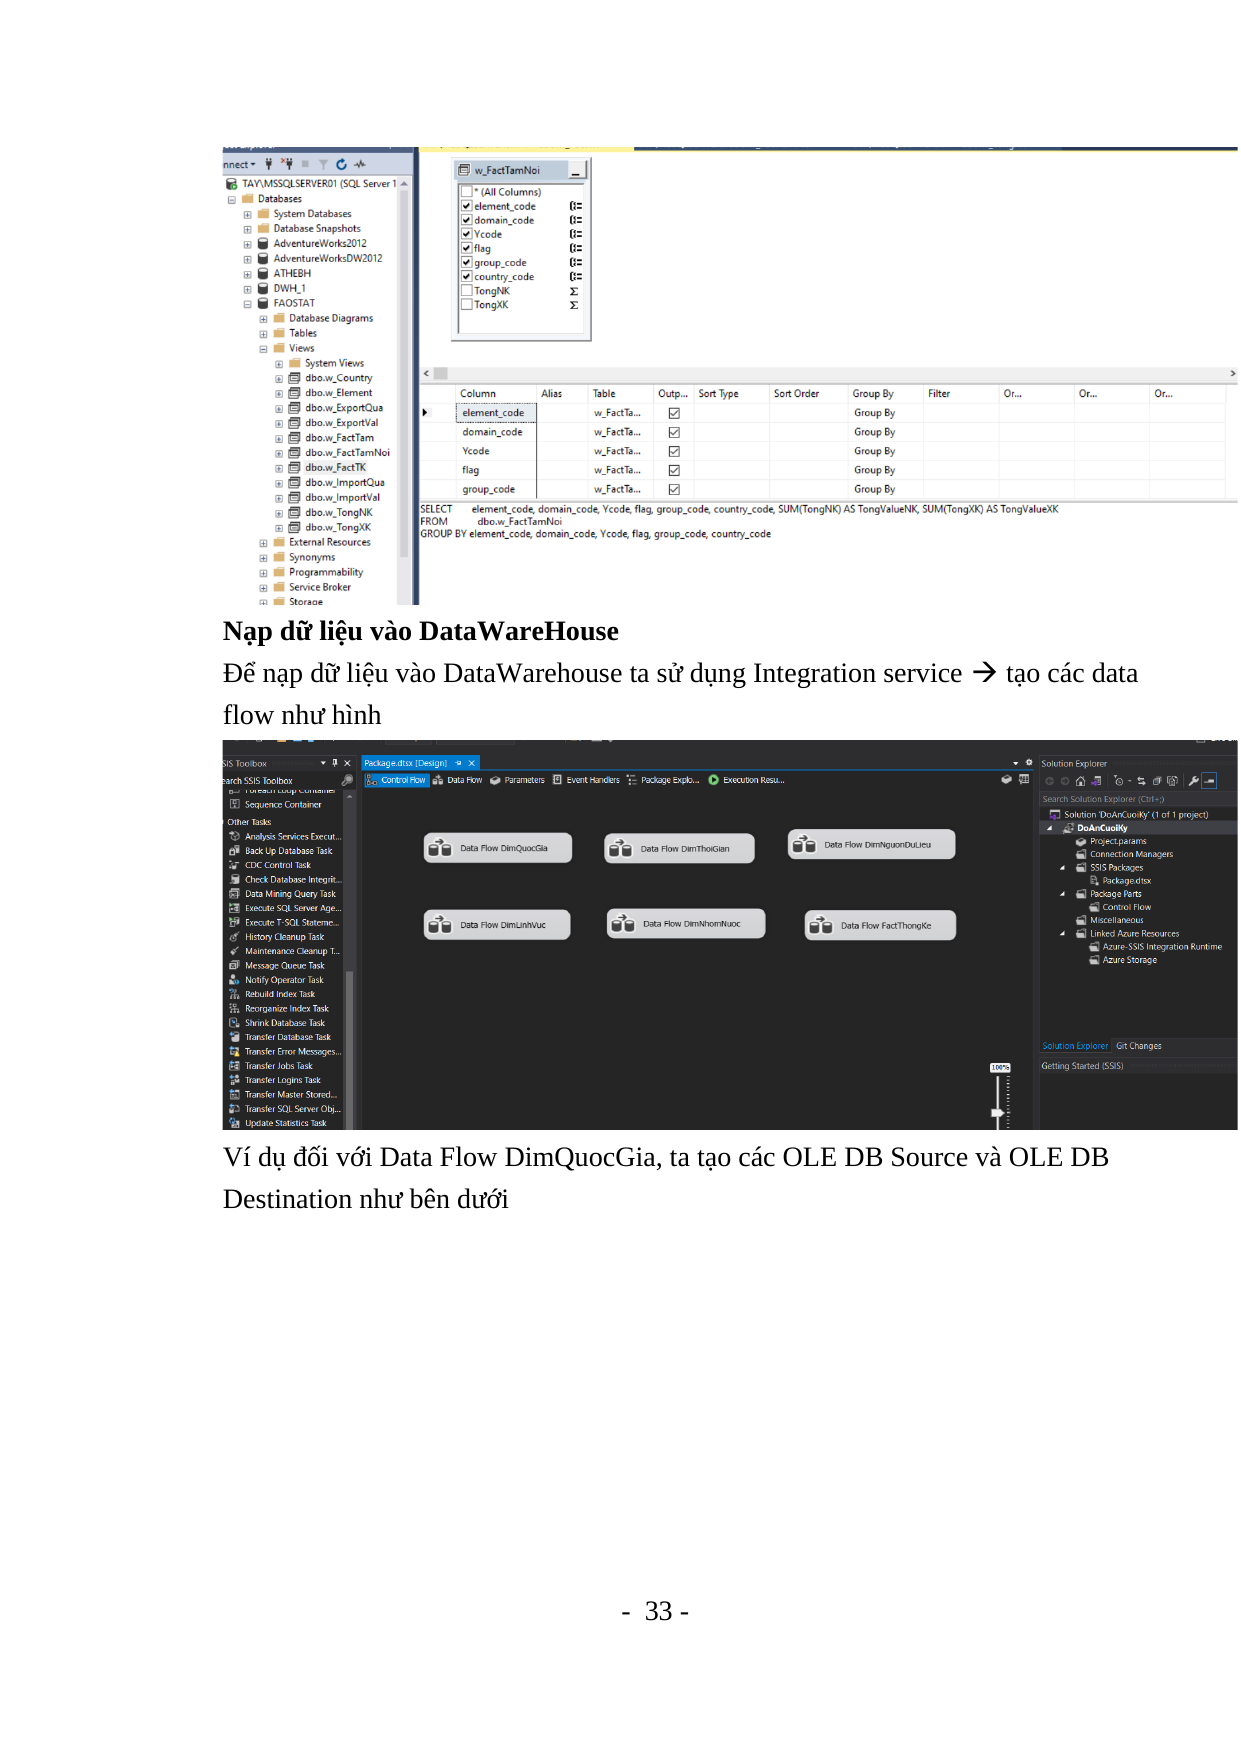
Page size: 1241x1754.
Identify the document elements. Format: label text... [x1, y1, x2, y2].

list Để nạp dữ liệu vào DataWarehouse ta sử dụng Integration service tạo các data flow như hình [223, 656, 1162, 731]
picture [222, 147, 1238, 605]
picture [222, 740, 1238, 1130]
list Ví dụ đối với Data Flow DimQuocGia, ta tạo các OLE DB Source và OLE DB Destination như bên dưới [223, 1139, 1162, 1214]
list Nạp dữ liệu vào DataWareHouse [223, 614, 1162, 647]
